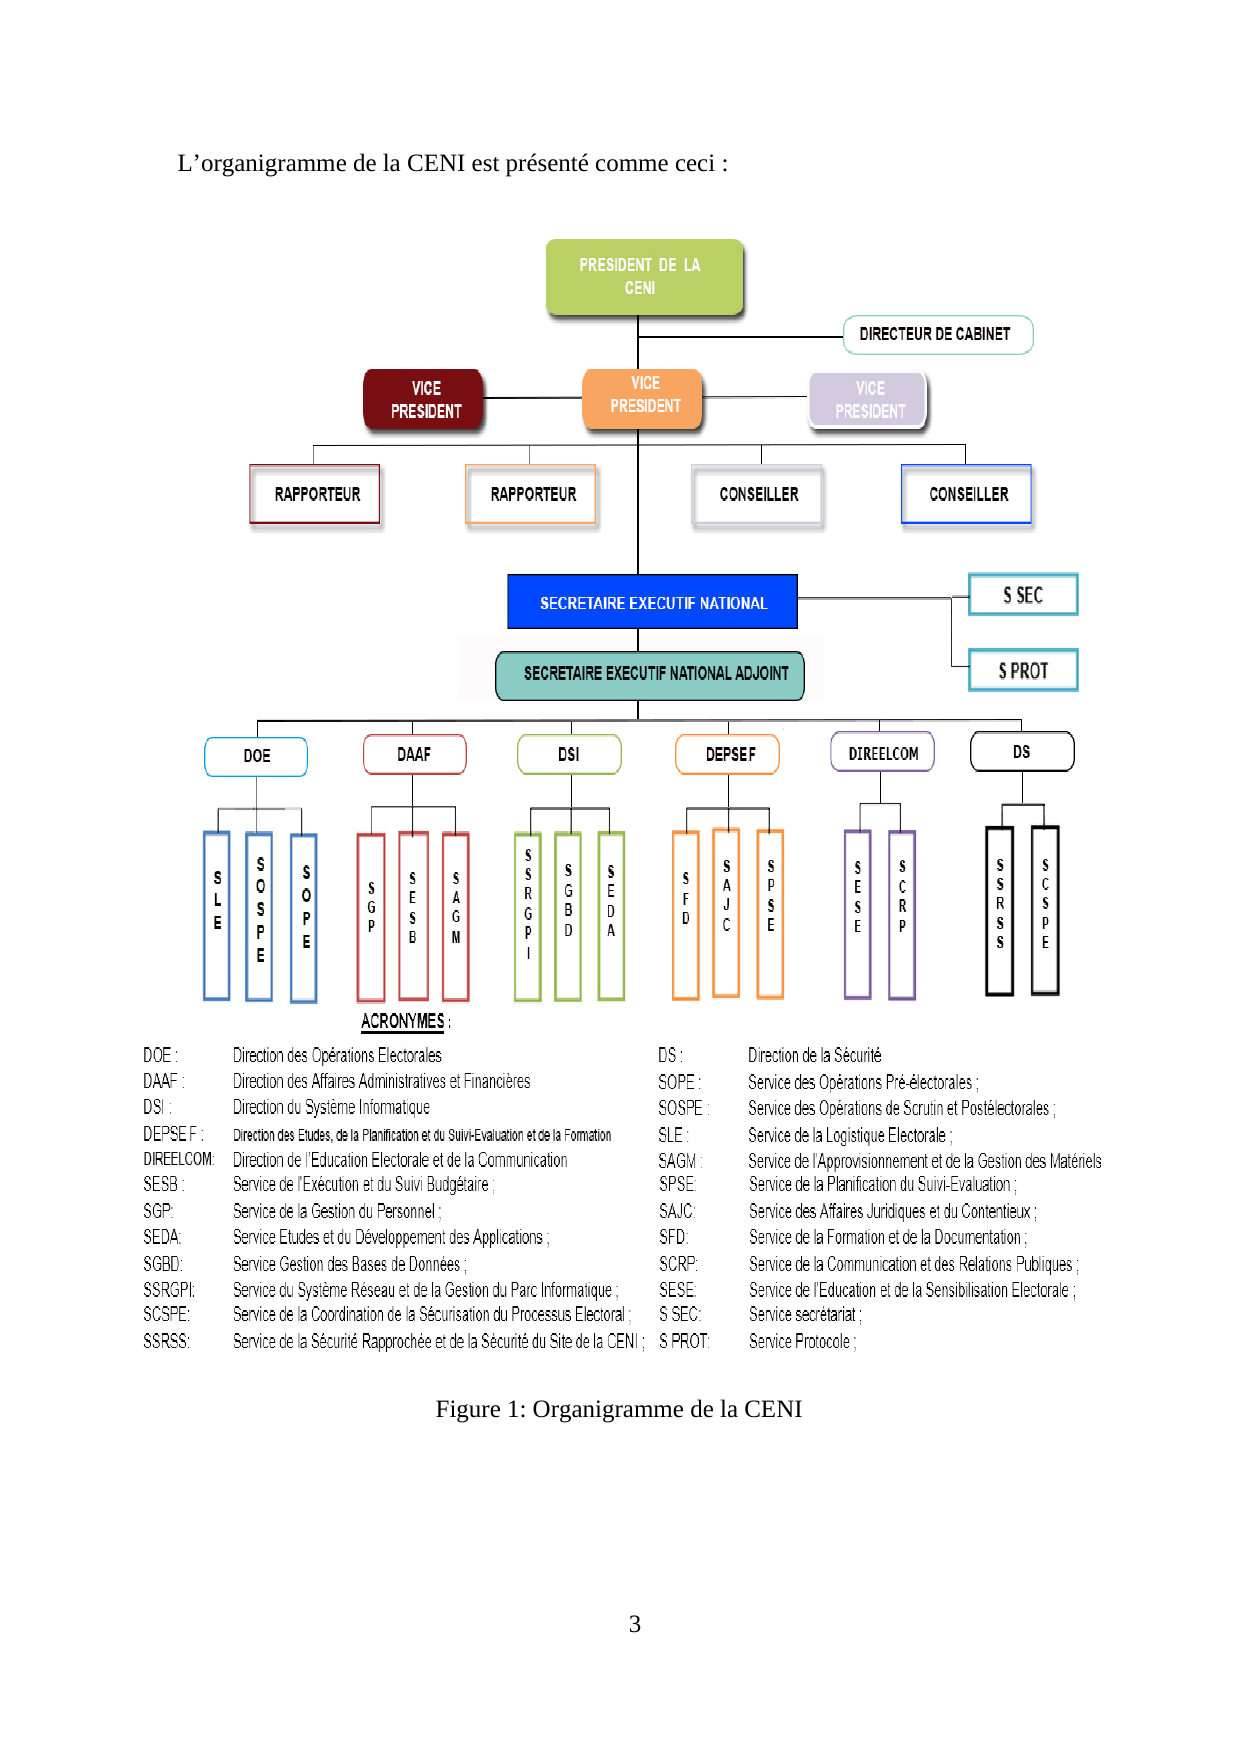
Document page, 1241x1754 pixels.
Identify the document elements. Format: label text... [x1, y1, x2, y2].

text L’organigramme de la CENI est présenté comme ceci : [177, 148, 1092, 176]
picture [127, 227, 1110, 1380]
